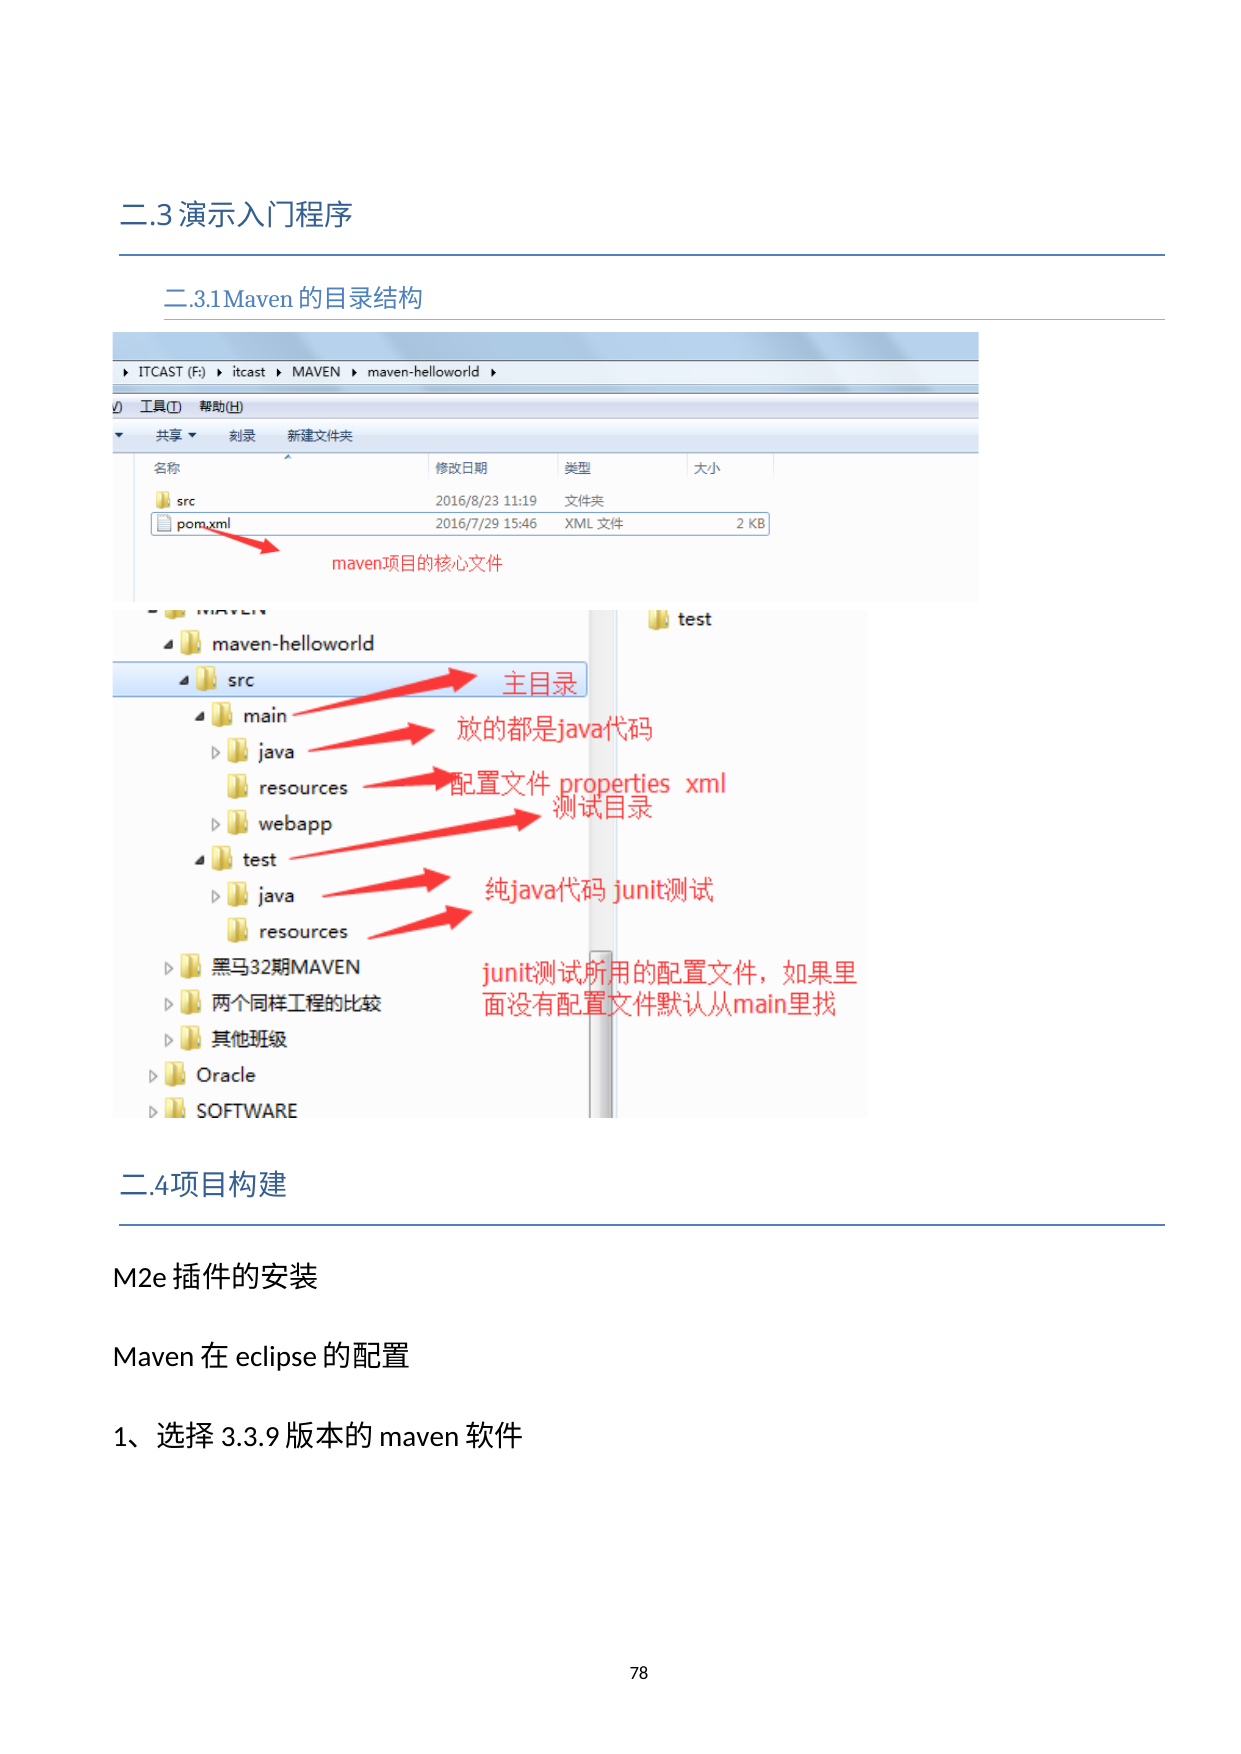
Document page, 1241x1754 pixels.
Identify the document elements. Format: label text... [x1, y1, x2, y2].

text M2e插件的安装 [75, 1235, 1165, 1314]
subtitle 演示入门程序 [119, 173, 1165, 254]
subtitle 项目构建 [119, 1143, 1165, 1224]
text 1、选择3.3.9版本的maven软件 [75, 1393, 1165, 1473]
text Maven在eclipse的配置 [75, 1314, 1165, 1393]
picture [112, 332, 979, 602]
subtitle Maven的目录结构 [164, 277, 1165, 319]
picture [112, 610, 868, 1118]
